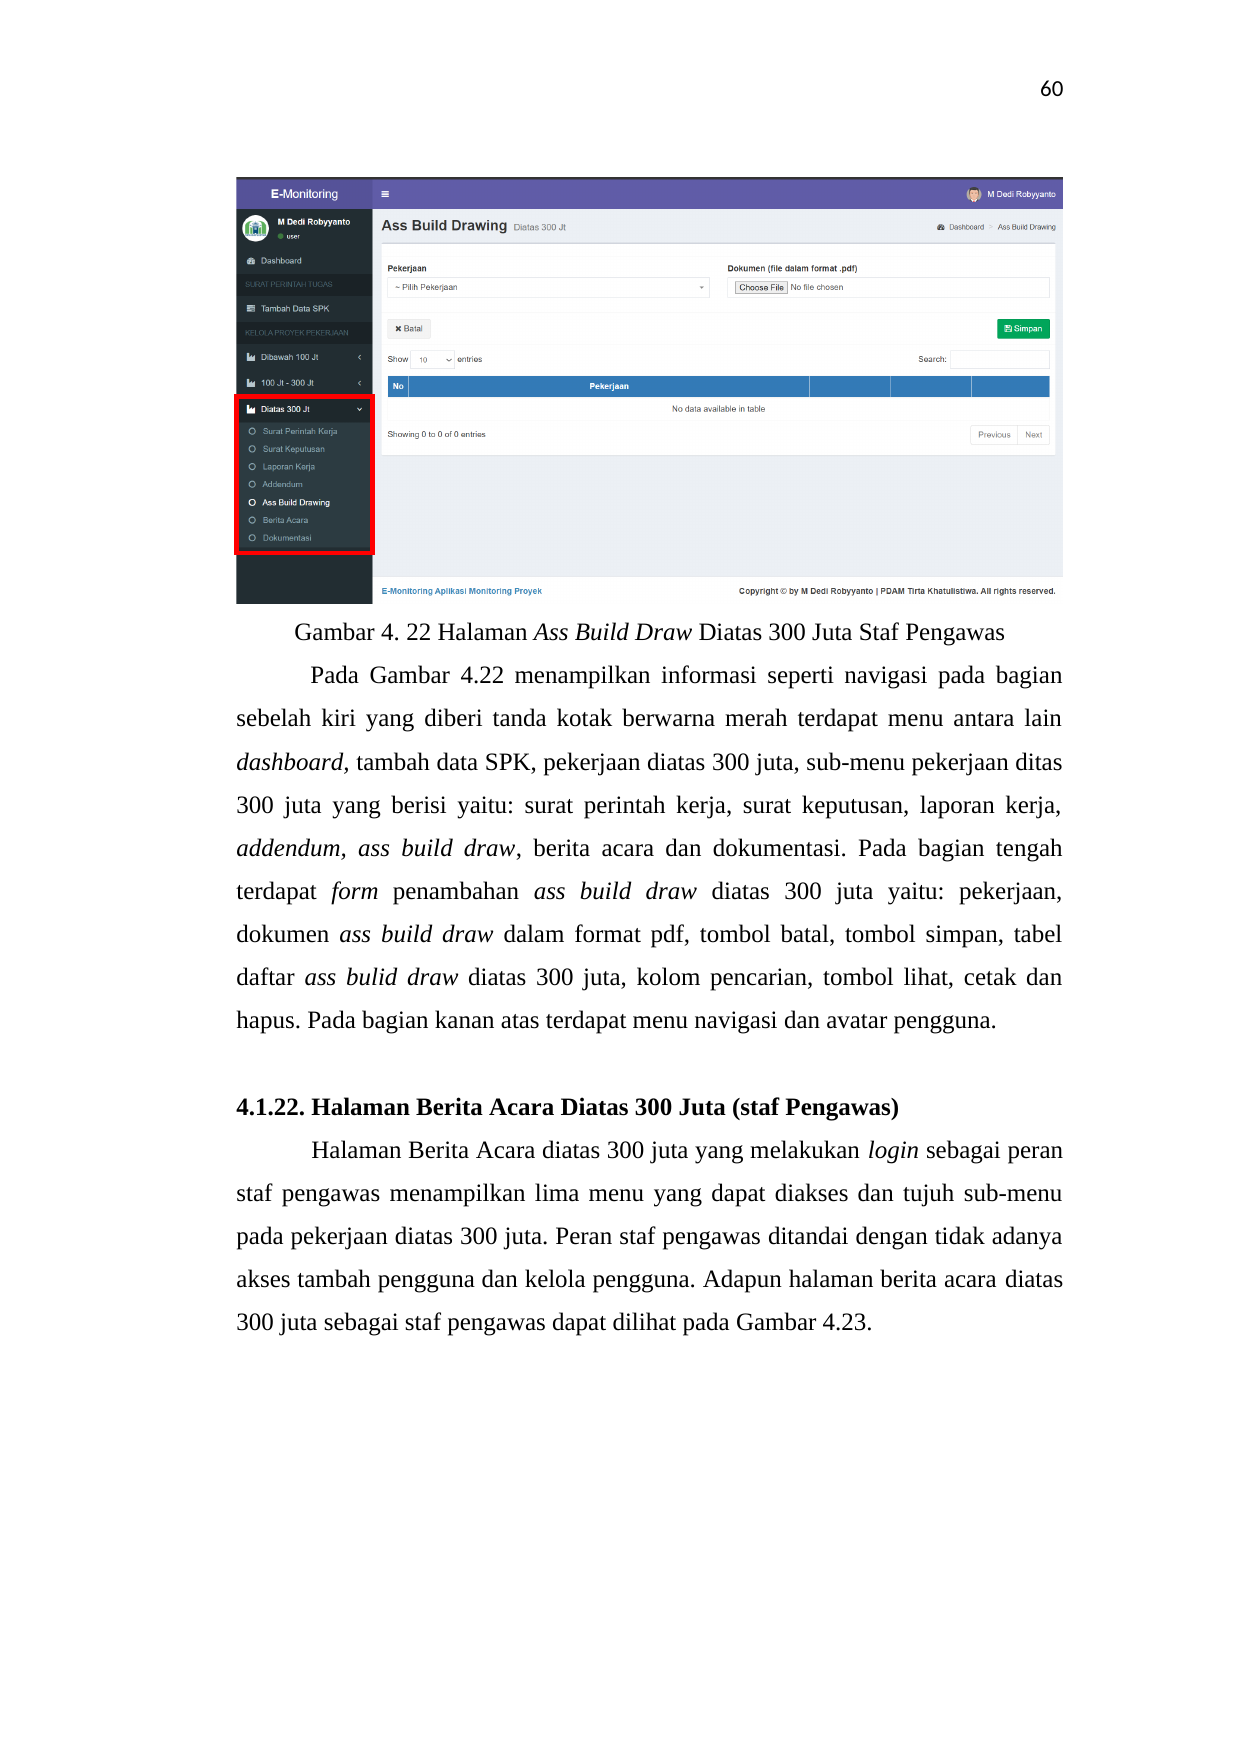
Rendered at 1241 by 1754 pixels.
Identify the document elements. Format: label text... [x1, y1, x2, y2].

text Halaman Berita Acara diatas 300 juta yang melakukan login sebagai peran staf pengawas menampilkan lima menu yang dapat diakses dan tujuh sub-menu pada pekerjaan diatas 300 juta. Peran staf pengawas ditandai dengan tidak adanya akses tambah pengguna dan kelola pengguna. Adapun halaman berita acara diatas 300 juta sebagai staf pengawas dapat dilihat pada Gambar 4.23. [236, 1135, 1063, 1336]
picture [239, 399, 370, 551]
picture [236, 177, 1063, 604]
list Halaman Berita Acara Diatas 300 Juta (staf Pengawas) [236, 1092, 1063, 1120]
text Pada Gambar 4.22 menampilkan informasi seperti navigasi pada bagian sebelah kiri yang diberi tanda kotak berwarna merah terdapat menu antara lain dashboard, tambah data SPK, pekerjaan diatas 300 juta, sub-menu pekerjaan ditas 300 juta yang berisi yaitu: surat perintah kerja, surat keputusan, laporan kerja, addendum, ass build draw, berita acara dan dokumentasi. Pada bagian tengah terdapat form penambahan ass build draw diatas 300 juta yaitu: pekerjaan, dokumen ass build draw dalam format pdf, tombol batal, tombol simpan, tabel daftar ass bulid draw diatas 300 juta, kolom pencarian, tombol lihat, cetak dan hapus. Pada bagian kanan atas terdapat menu navigasi dan avatar pengguna. [236, 660, 1063, 1034]
text Gambar 4. 22 Halaman Ass Build Draw Diatas 300 Juta Staf Pengawas [236, 617, 1063, 646]
